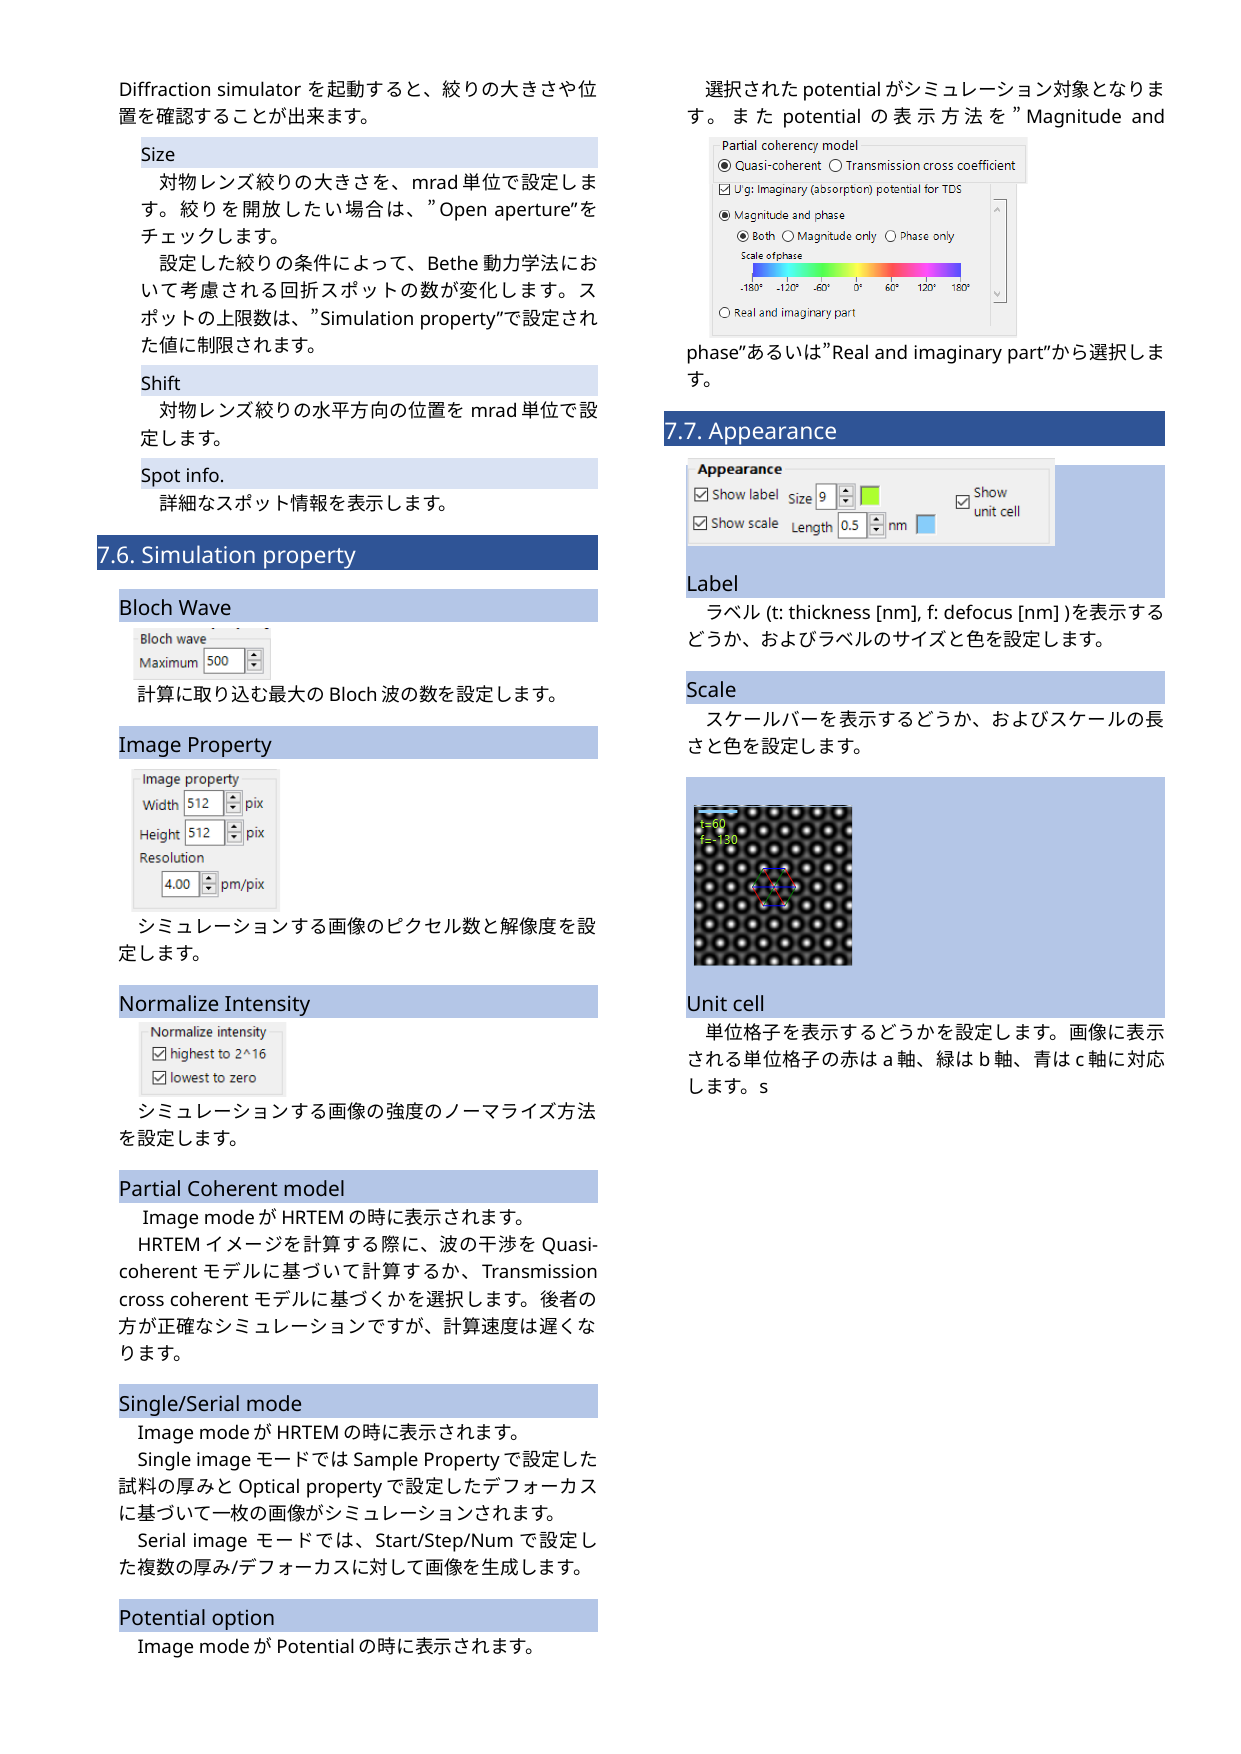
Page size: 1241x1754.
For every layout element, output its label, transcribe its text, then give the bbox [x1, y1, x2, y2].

subtitle Bloch Wave [119, 589, 598, 622]
subtitle Normalize Intensity [119, 985, 598, 1018]
text Image modeがHRTEMの時に表示されます。 [119, 1418, 598, 1445]
text Single imageモードではSample Propertyで設定した試料の厚みとOptical propertyで設定したデフォーカスに基づいて一枚の画像がシミュレーションされます。 [119, 1445, 598, 1526]
text 計算に取り込む最大のBloch波の数を設定します。 [119, 622, 598, 707]
text 設定した絞りの条件によって、Bethe動力学法において考慮される回折スポットの数が変化します。スポットの上限数は、”Simulation property”で設定された値に制限されます。 [141, 249, 598, 357]
text シミュレーションする画像のピクセル数と解像度を設定します。 [119, 759, 598, 966]
text Serial image モードでは、Start/Step/Numで設定した複数の厚み/デフォーカスに対して画像を生成します。 [119, 1526, 598, 1580]
subtitle Potential option [119, 1599, 598, 1632]
picture [138, 1022, 287, 1097]
subtitle Image Property [119, 726, 598, 759]
picture [133, 628, 271, 680]
subtitle 7.6. Simulation property [97, 535, 598, 570]
subtitle Unit cell [686, 777, 1165, 1018]
subtitle Partial Coherent model [119, 1170, 598, 1203]
subtitle Shift [141, 365, 598, 396]
subtitle Spot info. [141, 458, 598, 489]
text シミュレーションする画像の強度のノーマライズ方法を設定します。 [119, 1018, 598, 1151]
text Image modeがHRTEMの時に表示されます。 [119, 1203, 598, 1230]
text Image modeがPotentialの時に表示されます。 [119, 1632, 598, 1659]
text 対物レンズ絞りの水平方向の位置をmrad単位で設定します。 [141, 396, 598, 450]
subtitle Single/Serial mode [119, 1384, 598, 1418]
text スケールバーを表示するどうか、およびスケールの長さと色を設定します。 [686, 704, 1165, 758]
subtitle 7.7. Appearance [664, 411, 1165, 446]
text 単位格子を表示するどうかを設定します。画像に表示される単位格子の赤はa軸、緑はb軸、青はc軸に対応します。s [686, 1018, 1165, 1099]
picture [131, 769, 281, 912]
subtitle Size [141, 137, 598, 168]
text HRTEMイメージを計算する際に、波の干渉をQuasi-coherentモデルに基づいて計算するか、Transmission cross coherentモデルに基づくかを選択します。後者の方が正確なシミュレーションですが、計算速度は遅くなります。 [119, 1230, 598, 1366]
text ラベル (t: thickness [nm], f: defocus [nm] )を表示するどうか、およびラベルのサイズと色を設定します。 [686, 598, 1165, 652]
text 対物レンズ絞りの大きさや位置を設定します。Diffraction simulator を起動すると、絞りの大きさや位置を確認することが出来ます。 [119, 75, 598, 129]
picture [687, 458, 1055, 546]
text 対物レンズ絞りの大きさを、mrad単位で設定します。絞りを開放したい場合は、”Open aperture”をチェックします。 [141, 168, 598, 249]
picture [693, 805, 853, 966]
text 詳細なスポット情報を表示します。 [141, 489, 598, 516]
picture [708, 137, 1028, 338]
subtitle Scale [686, 671, 1165, 704]
